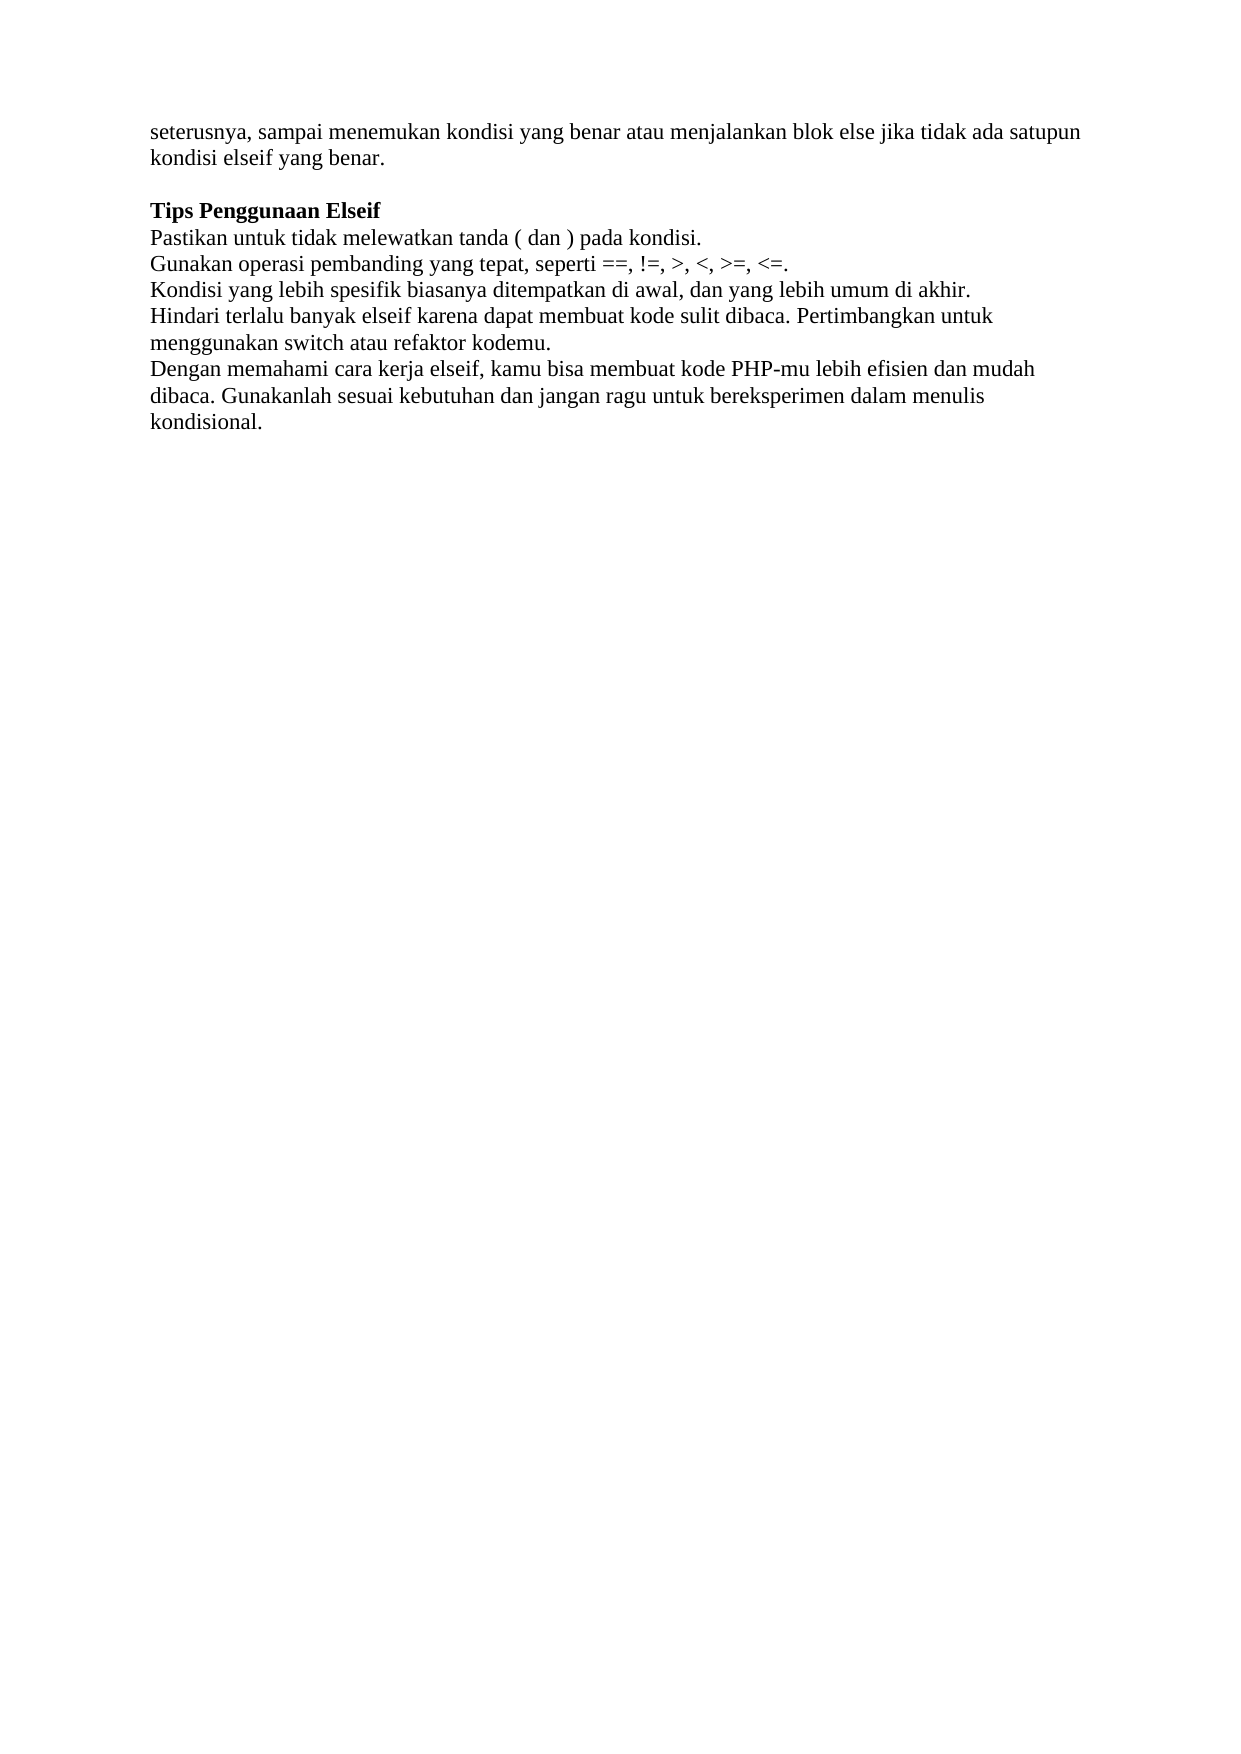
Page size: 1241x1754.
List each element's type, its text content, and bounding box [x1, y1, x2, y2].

text Pastikan untuk tidak melewatkan tanda ( dan ) pada kondisi. [150, 223, 1090, 250]
text Hindari terlalu banyak elseif karena dapat membuat kode sulit dibaca. Pertimbangkan untuk menggunakan switch atau refaktor kodemu. [150, 303, 1090, 355]
text Tips Penggunaan Elseif [150, 197, 1090, 223]
text Dengan memahami cara kerja elseif, kamu bisa membuat kode PHP-mu lebih efisien dan mudah dibaca. Gunakanlah sesuai kebutuhan dan jangan ragu untuk bereksperimen dalam menulis kondisional. [150, 355, 1090, 434]
text Gunakan operasi pembanding yang tepat, seperti ==, !=, >, <, >=, <=. [150, 250, 1090, 276]
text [150, 118, 1090, 171]
text Kondisi yang lebih spesifik biasanya ditempatkan di awal, dan yang lebih umum di akhir. [150, 276, 1090, 303]
